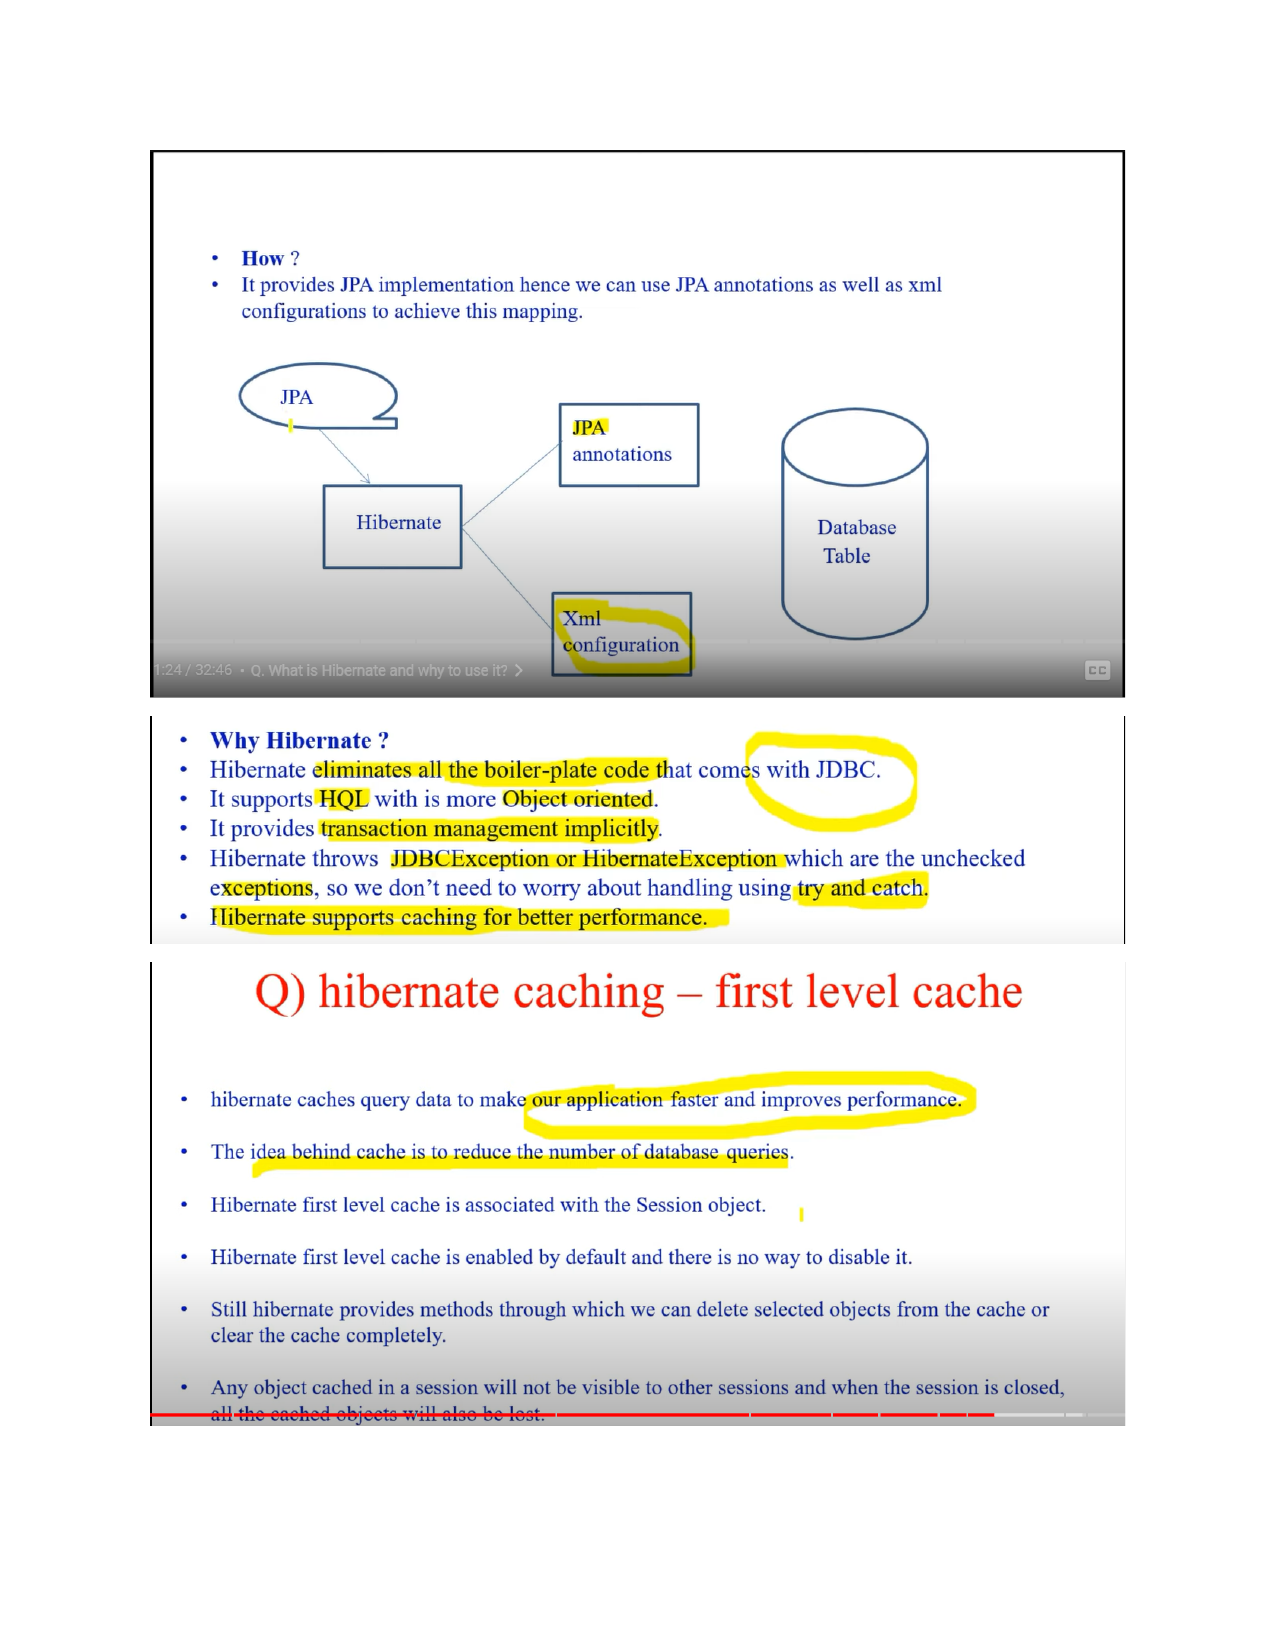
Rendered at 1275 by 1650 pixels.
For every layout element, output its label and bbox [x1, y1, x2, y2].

picture [150, 150, 1125, 698]
picture [150, 962, 1125, 1426]
picture [150, 716, 1125, 944]
